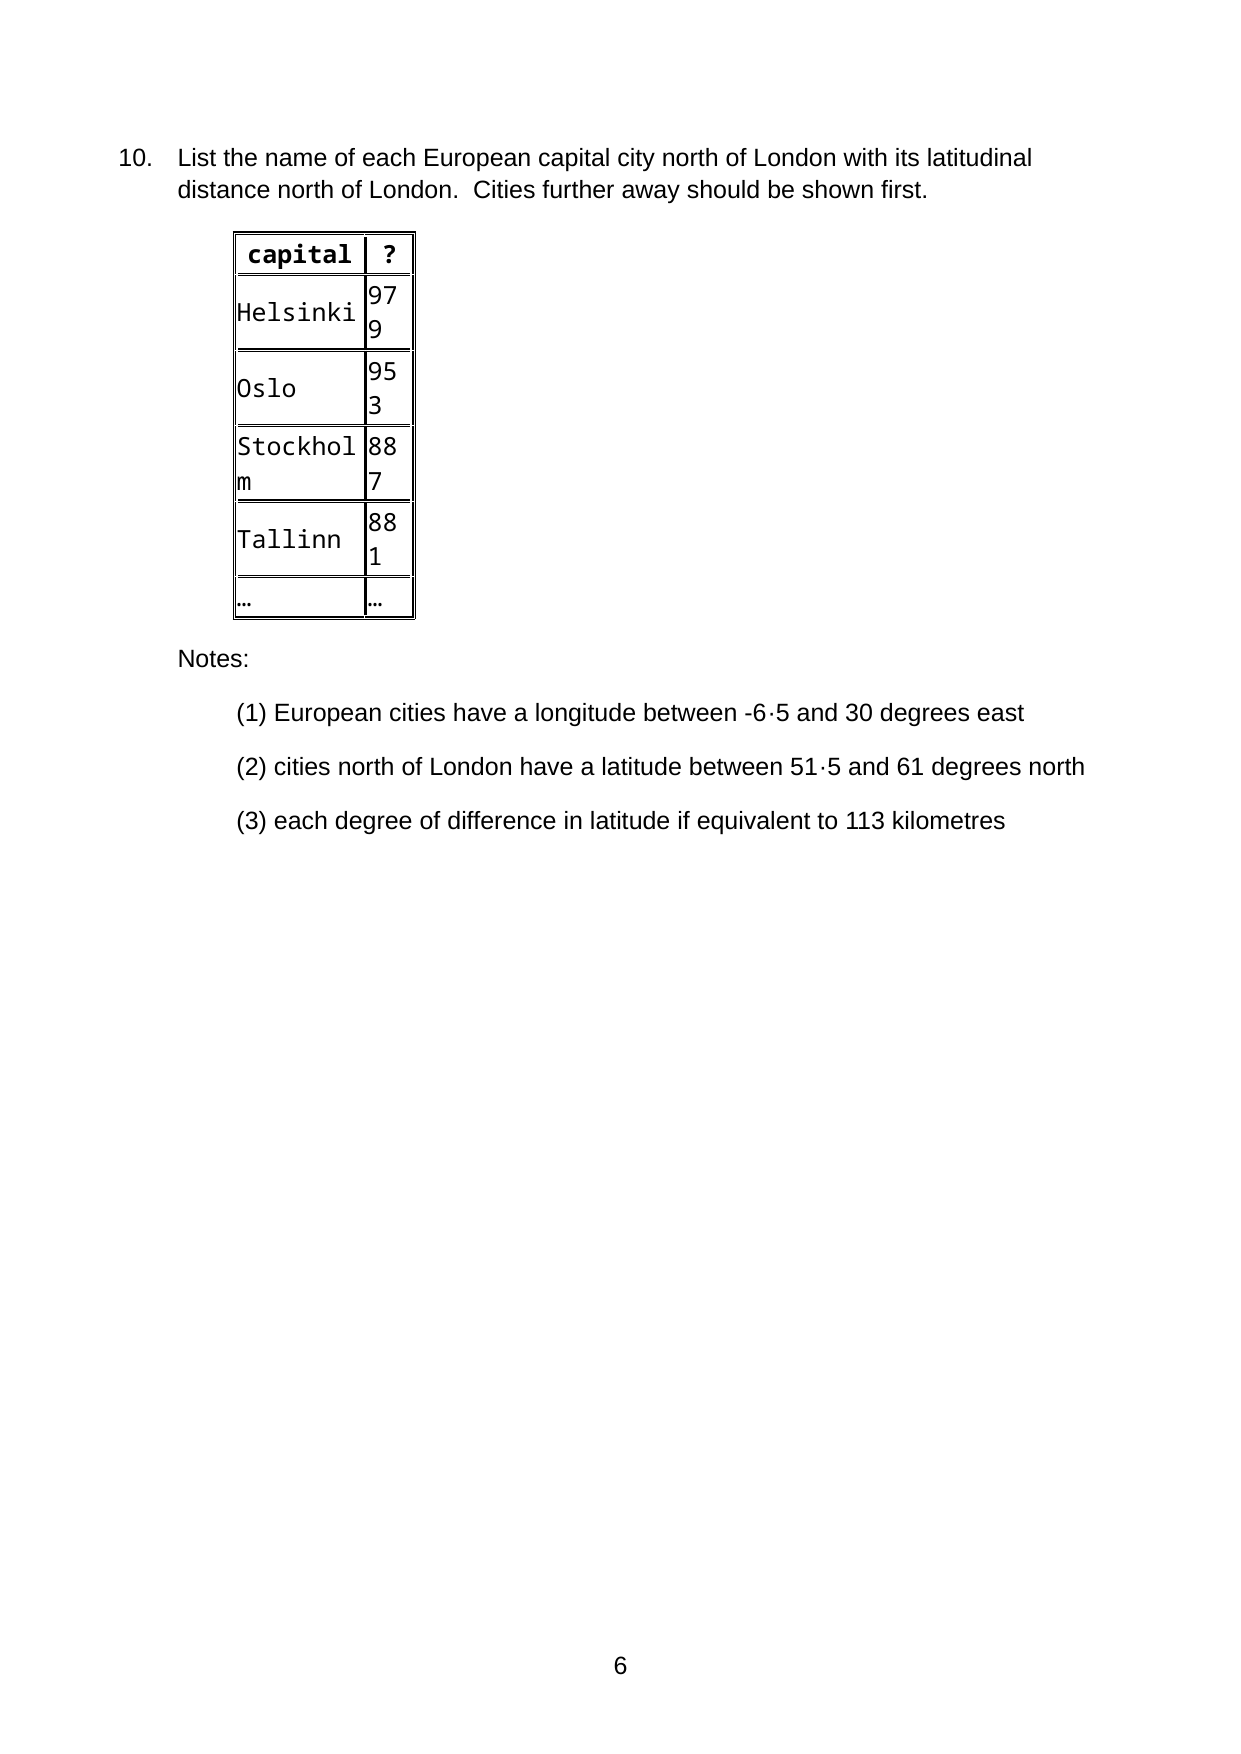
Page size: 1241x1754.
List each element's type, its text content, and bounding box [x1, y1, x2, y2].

table_cell … [365, 575, 414, 616]
table_cell Helsinki [234, 273, 365, 348]
table_cell 887 [365, 424, 414, 499]
text (2) cities north of London have a latitude between 51·5 and 61 degrees north [236, 752, 1122, 781]
table_cell 881 [367, 499, 413, 575]
table_cell Tallinn [236, 499, 364, 575]
list List the name of each European capital city north of London with its latitudinal distance north of London. Cities further away should be shown first. [118, 143, 1122, 203]
text (1) European cities have a longitude between -6·5 and 30 degrees east [236, 698, 1122, 727]
table_cell Stockholm [234, 424, 365, 499]
text Notes: [177, 644, 1122, 673]
table_header capital [236, 233, 365, 273]
table_header ? [365, 235, 412, 273]
table_cell 979 [365, 273, 414, 348]
table_cell … [234, 575, 365, 616]
table_cell Oslo [236, 348, 364, 424]
text (3) each degree of difference in latitude if equivalent to 113 kilometres [236, 806, 1122, 834]
table_cell 953 [367, 348, 413, 424]
